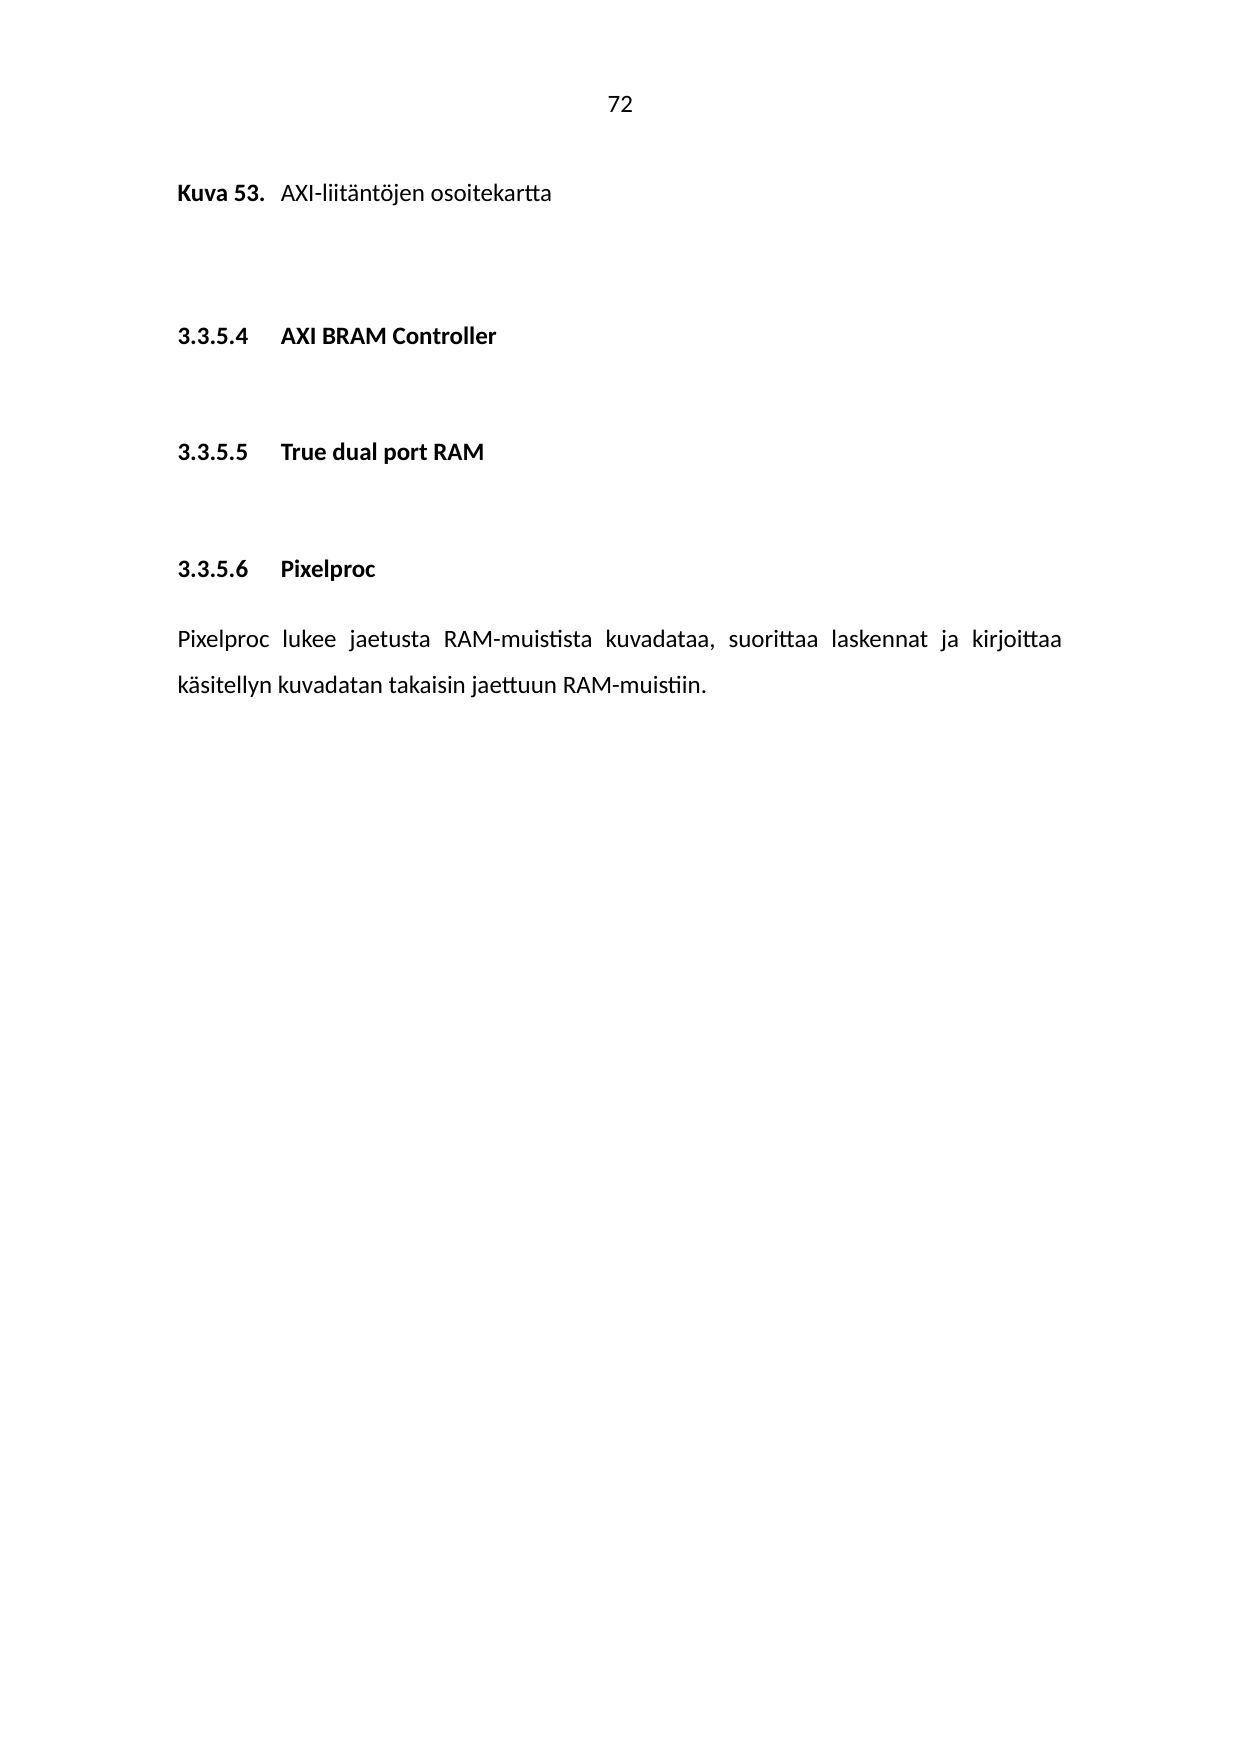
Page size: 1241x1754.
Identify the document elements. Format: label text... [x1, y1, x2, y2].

subtitle AXI BRAM Controller [177, 320, 1063, 351]
subtitle True dual port RAM [177, 436, 1063, 467]
subtitle Pixelproc [177, 553, 1063, 583]
text Pixelproc lukee jaetusta RAM-muistista kuvadataa, suorittaa laskennat ja kirjoittaa käsitellyn kuvadatan takaisin jaettuun RAM-muistiin. [177, 624, 1063, 700]
text Kuva 53. AXI-liitäntöjen osoitekartta [177, 177, 1063, 208]
